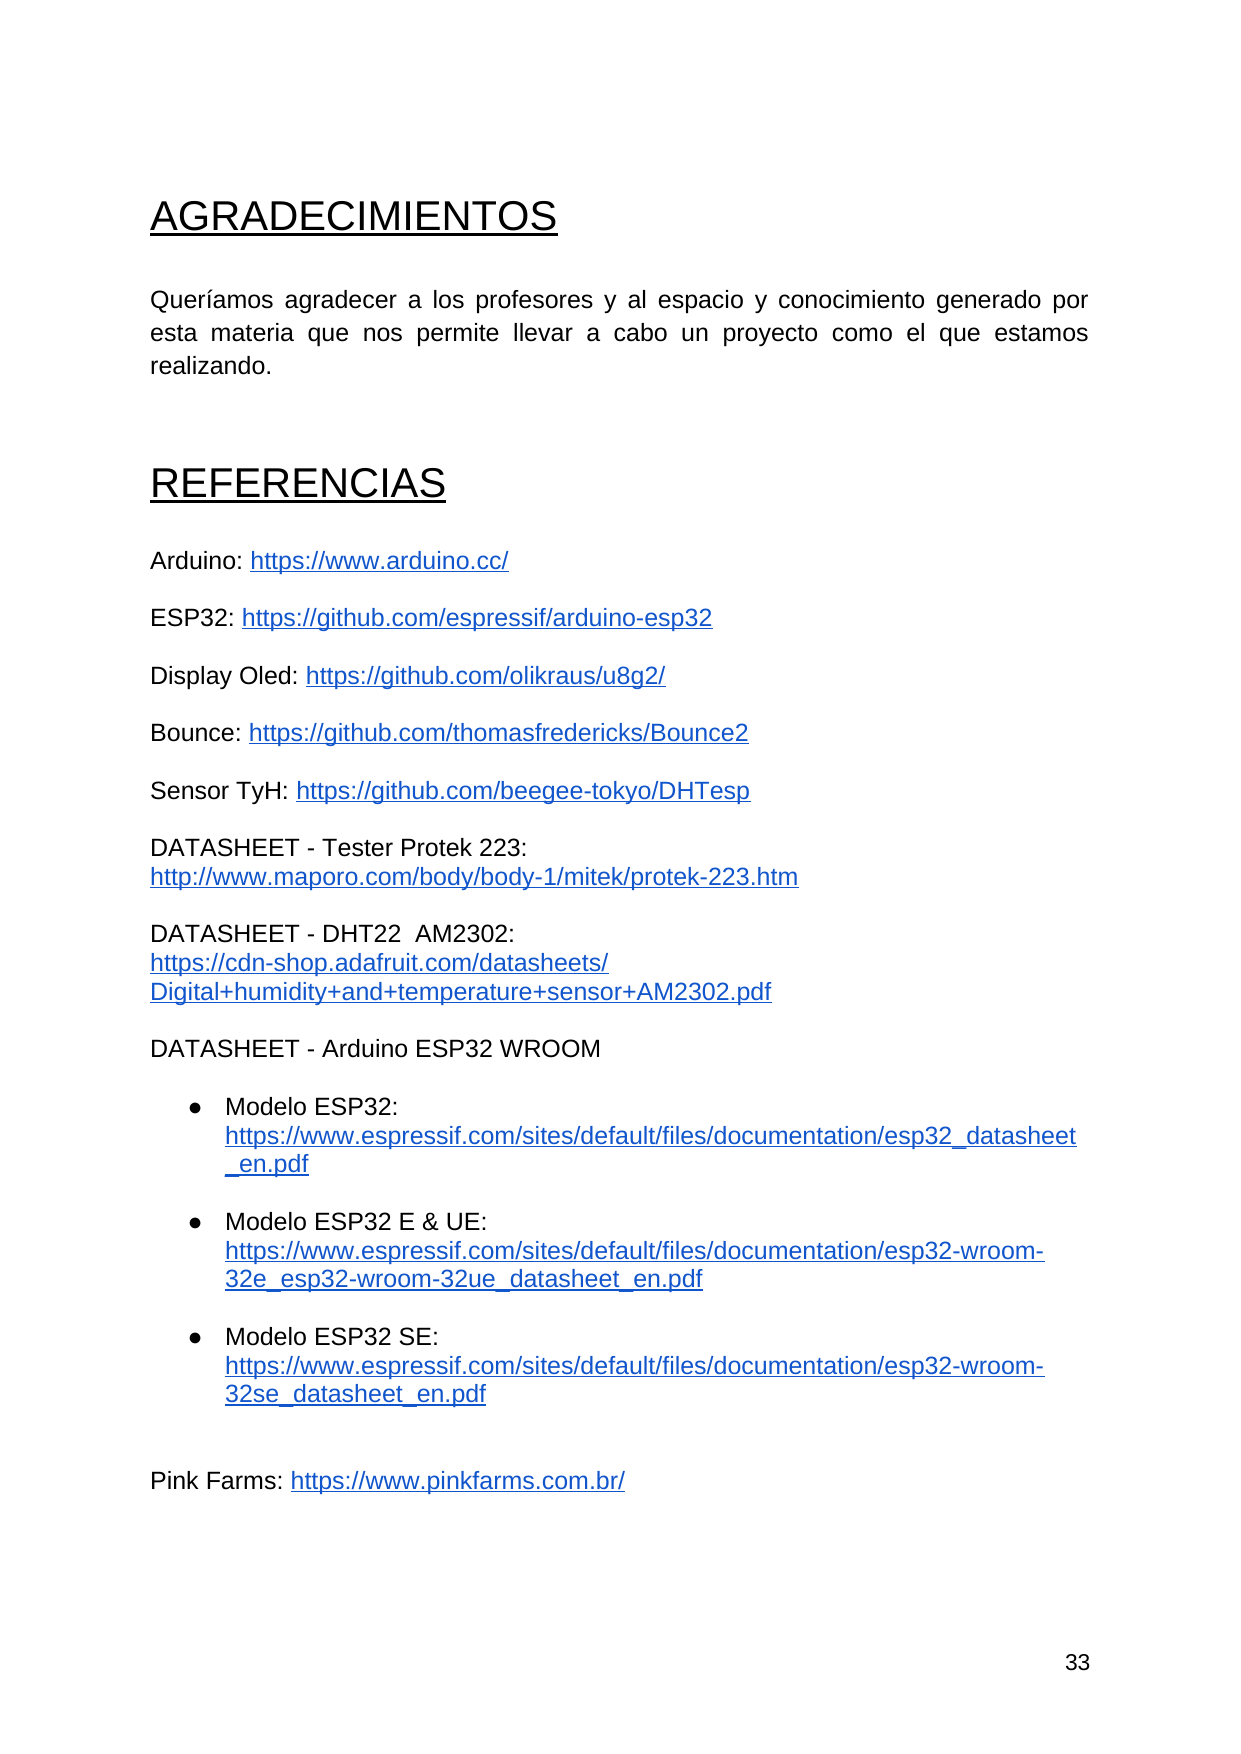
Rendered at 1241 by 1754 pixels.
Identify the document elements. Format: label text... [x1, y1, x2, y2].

text ESP32: https://github.com/espressif/arduino-esp32 [150, 603, 1090, 632]
text Pink Farms: https://www.pinkfarms.com.br/ [150, 1466, 1090, 1494]
text http://www.maporo.com/body/body-1/mitek/protek-223.htm [150, 862, 1090, 891]
list Modelo ESP32: https://www.espressif.com/sites/default/files/documentation/esp32_datasheet_en.pdf [187, 1092, 1090, 1178]
text DATASHEET - Tester Protek 223: [150, 833, 1090, 862]
text Bounce: https://github.com/thomasfredericks/Bounce2 [150, 718, 1090, 747]
subtitle AGRADECIMIENTOS [150, 192, 1090, 239]
text Sensor TyH: https://github.com/beegee-tokyo/DHTesp [150, 776, 1090, 804]
subtitle REFERENCIAS [150, 459, 1090, 507]
text Arduino: https://www.arduino.cc/ [150, 546, 1090, 574]
text DATASHEET - Arduino ESP32 WROOM [150, 1034, 1090, 1063]
list Modelo ESP32 E & UE: https://www.espressif.com/sites/default/files/documentation/esp32-wroom-32e_esp32-wroom-32ue_datasheet_en.pdf [187, 1207, 1090, 1293]
text DATASHEET - DHT22 AM2302: [150, 919, 1090, 948]
list Modelo ESP32 SE: https://www.espressif.com/sites/default/files/documentation/esp32-wroom-32se_datasheet_en.pdf [187, 1322, 1090, 1408]
text Queríamos agradecer a los profesores y al espacio y conocimiento generado por esta materia que nos permite llevar a cabo un proyecto como el que estamos realizando. [150, 285, 1090, 380]
text https://cdn-shop.adafruit.com/datasheets/Digital+humidity+and+temperature+sensor+AM2302.pdf [150, 948, 1090, 1006]
text Display Oled: https://github.com/olikraus/u8g2/ [150, 661, 1090, 689]
